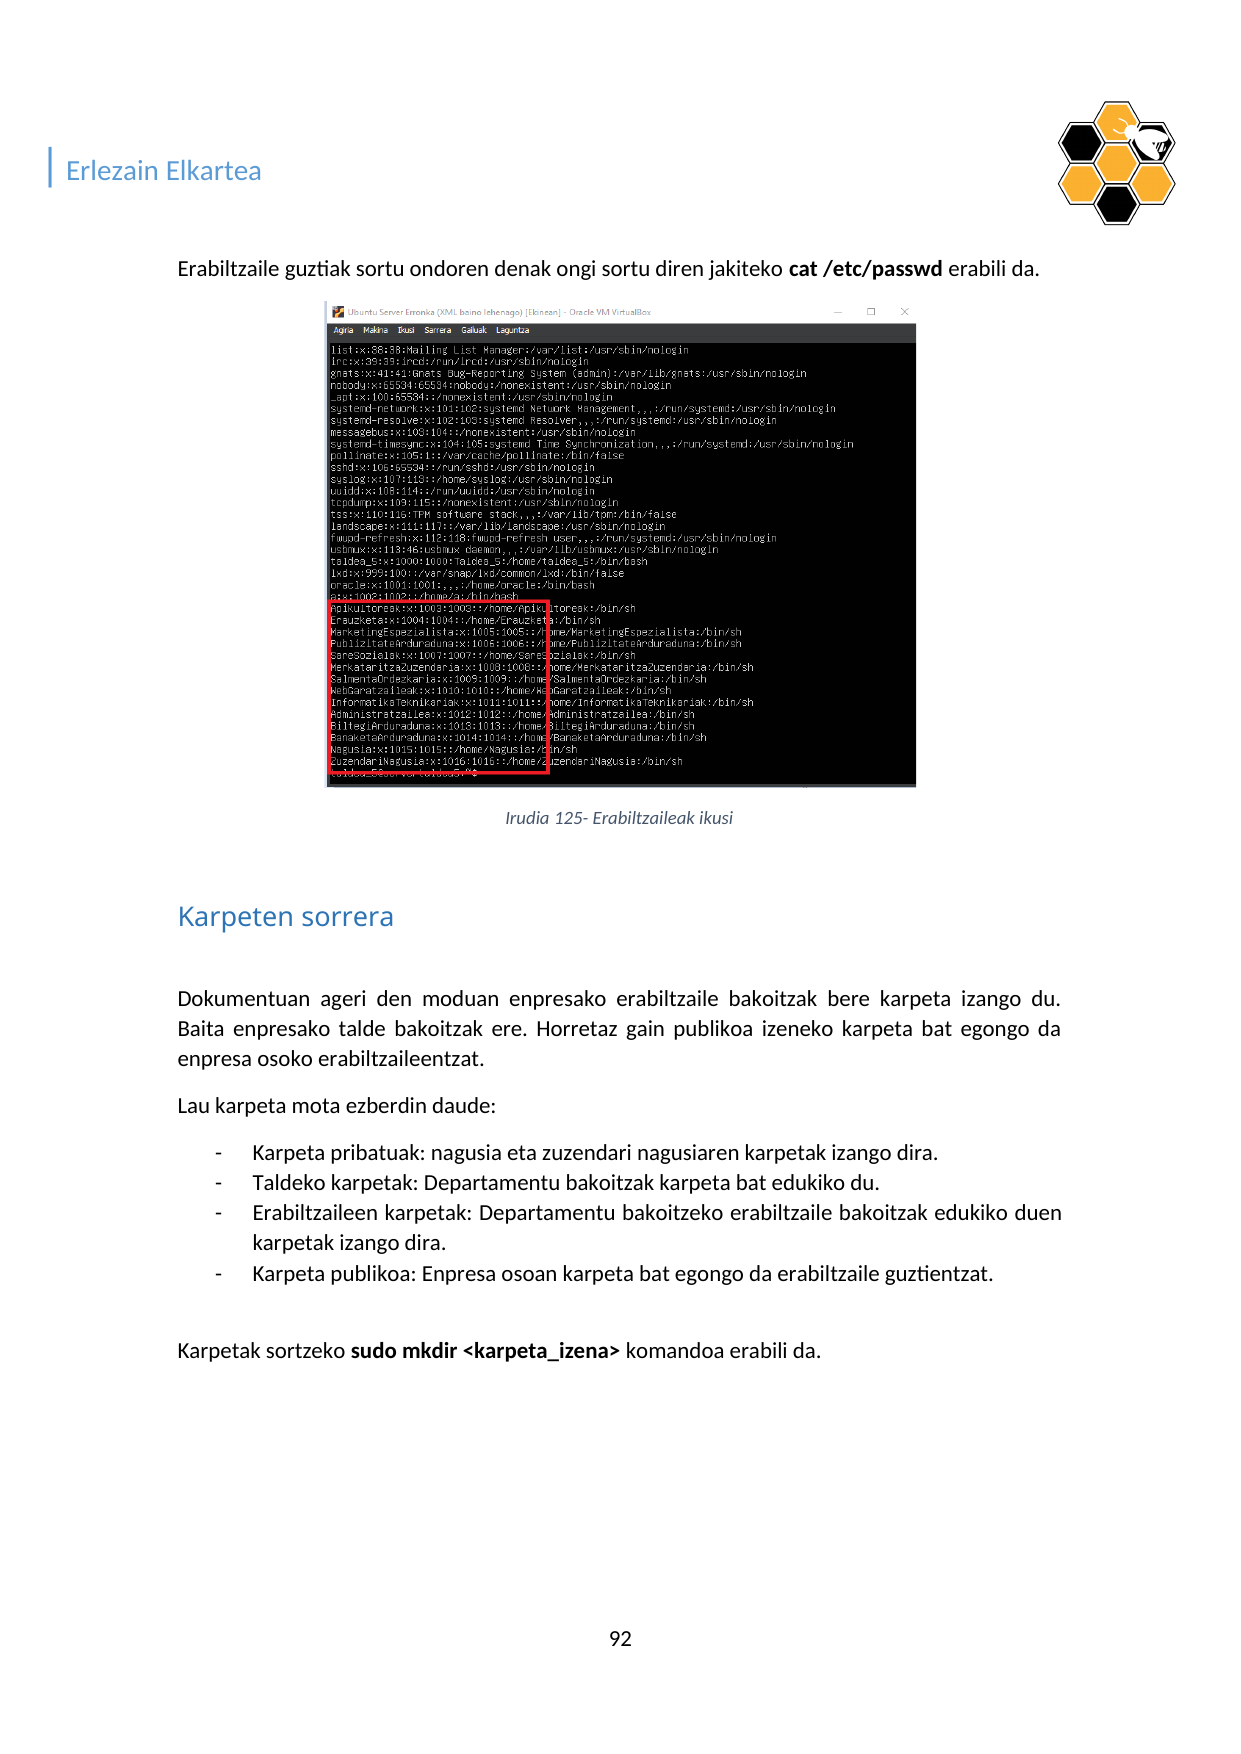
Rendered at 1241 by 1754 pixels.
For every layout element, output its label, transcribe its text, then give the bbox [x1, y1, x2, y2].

text Erabiltzaile guztiak sortu ondoren denak ongi sortu diren jakiteko cat /etc/passwd erabili da. [177, 254, 1063, 282]
text Karpetak sortzeko sudo mkdir <karpeta_izena> komandoa erabili da. [177, 1336, 1063, 1364]
text Lau karpeta mota ezberdin daude: [177, 1091, 1063, 1119]
picture [1045, 101, 1200, 227]
subtitle Karpeten sorrera [177, 897, 1063, 934]
text Dokumentuan ageri den moduan enpresako erabiltzaile bakoitzak bere karpeta izango du. Baita enpresako talde bakoitzak ere. Horretaz gain publikoa izeneko karpeta bat egongo da enpresa osoko erabiltzaileentzat. [177, 984, 1063, 1072]
list Erabiltzaileen karpetak: Departamentu bakoitzeko erabiltzaile bakoitzak edukiko duen karpetak izango dira. [215, 1198, 1063, 1256]
picture [324, 301, 917, 788]
list Karpeta pribatuak: nagusia eta zuzendari nagusiaren karpetak izango dira. [215, 1138, 1063, 1166]
list Karpeta publikoa: Enpresa osoan karpeta bat egongo da erabiltzaile guztientzat. [215, 1259, 1063, 1287]
text Irudia 125- Erabiltzaileak ikusi [177, 806, 1063, 829]
list Taldeko karpetak: Departamentu bakoitzak karpeta bat edukiko du. [215, 1168, 1063, 1196]
